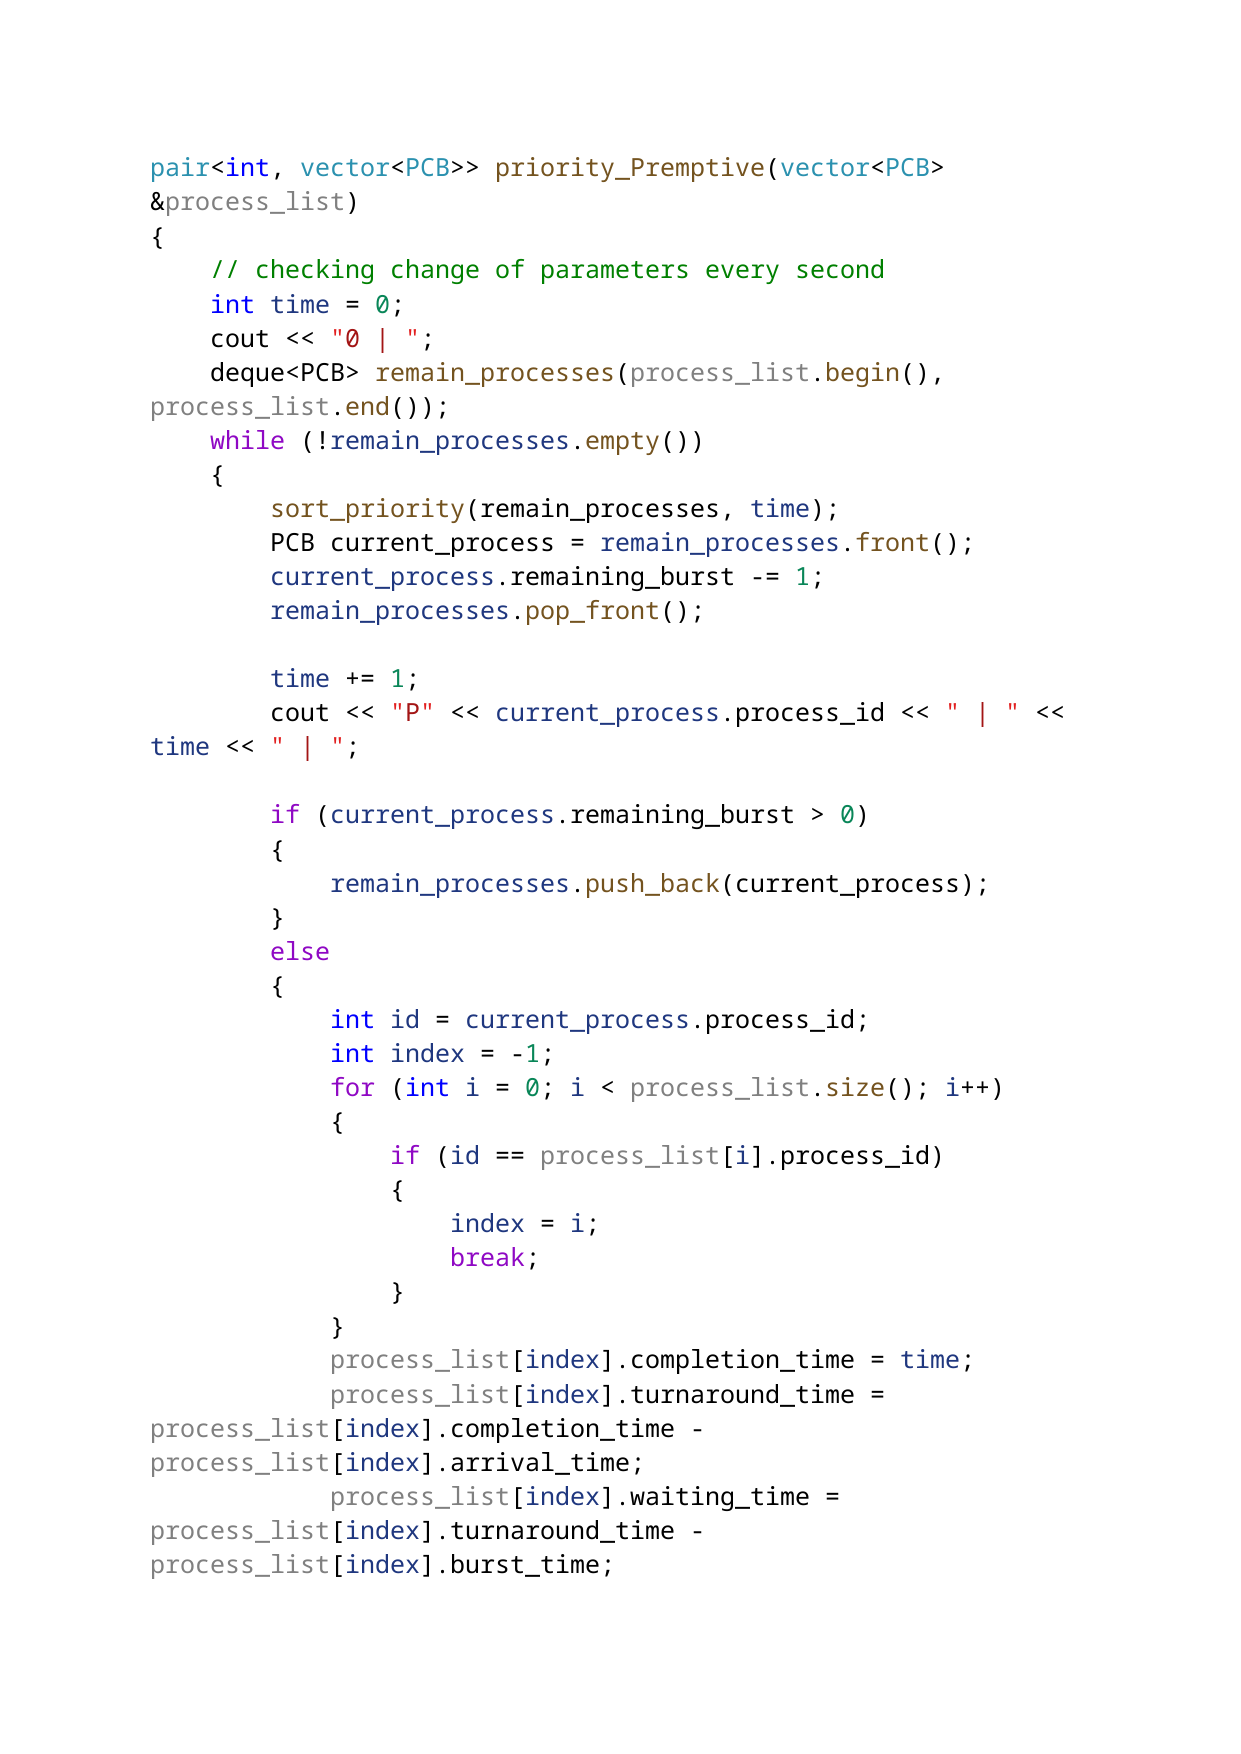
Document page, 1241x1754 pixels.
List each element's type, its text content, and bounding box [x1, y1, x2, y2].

text sort_priority(remain_processes, time); [150, 491, 1090, 525]
text { [150, 457, 1090, 491]
text current_process.remaining_burst -= 1; [150, 559, 1090, 593]
text } [150, 1274, 1090, 1308]
text process_list[index].turnaround_time = process_list[index].completion_time - process_list[index].arrival_time; [150, 1376, 1090, 1478]
text { [150, 1104, 1090, 1138]
text int id = current_process.process_id; [150, 1002, 1090, 1036]
text process_list[index].completion_time = time; [150, 1342, 1090, 1376]
text { [150, 831, 1090, 865]
text { [150, 1172, 1090, 1206]
text cout << "0 | "; [150, 320, 1090, 354]
text int index = -1; [150, 1036, 1090, 1070]
text remain_processes.push_back(current_process); [150, 865, 1090, 899]
text { [150, 218, 1090, 252]
text PCB current_process = remain_processes.front(); [150, 525, 1090, 559]
text index = i; [150, 1206, 1090, 1240]
text if (current_process.remaining_burst > 0) [150, 797, 1090, 831]
text if (id == process_list[i].process_id) [150, 1138, 1090, 1172]
text cout << "P" << current_process.process_id << " | " << time << " | "; [150, 695, 1090, 763]
text { [150, 967, 1090, 1002]
text } [150, 1308, 1090, 1342]
text remain_processes.pop_front(); [150, 593, 1090, 627]
text // checking change of parameters every second [150, 252, 1090, 286]
text deque<PCB> remain_processes(process_list.begin(), process_list.end()); [150, 354, 1090, 422]
text else [150, 933, 1090, 967]
text } [150, 899, 1090, 933]
text process_list[index].waiting_time = process_list[index].turnaround_time - process_list[index].burst_time; [150, 1478, 1090, 1581]
text time += 1; [150, 661, 1090, 695]
text break; [150, 1240, 1090, 1274]
text while (!remain_processes.empty()) [150, 422, 1090, 457]
text pair<int, vector<PCB>> priority_Premptive(vector<PCB> &process_list) [150, 150, 1090, 218]
text for (int i = 0; i < process_list.size(); i++) [150, 1070, 1090, 1104]
text int time = 0; [150, 286, 1090, 320]
